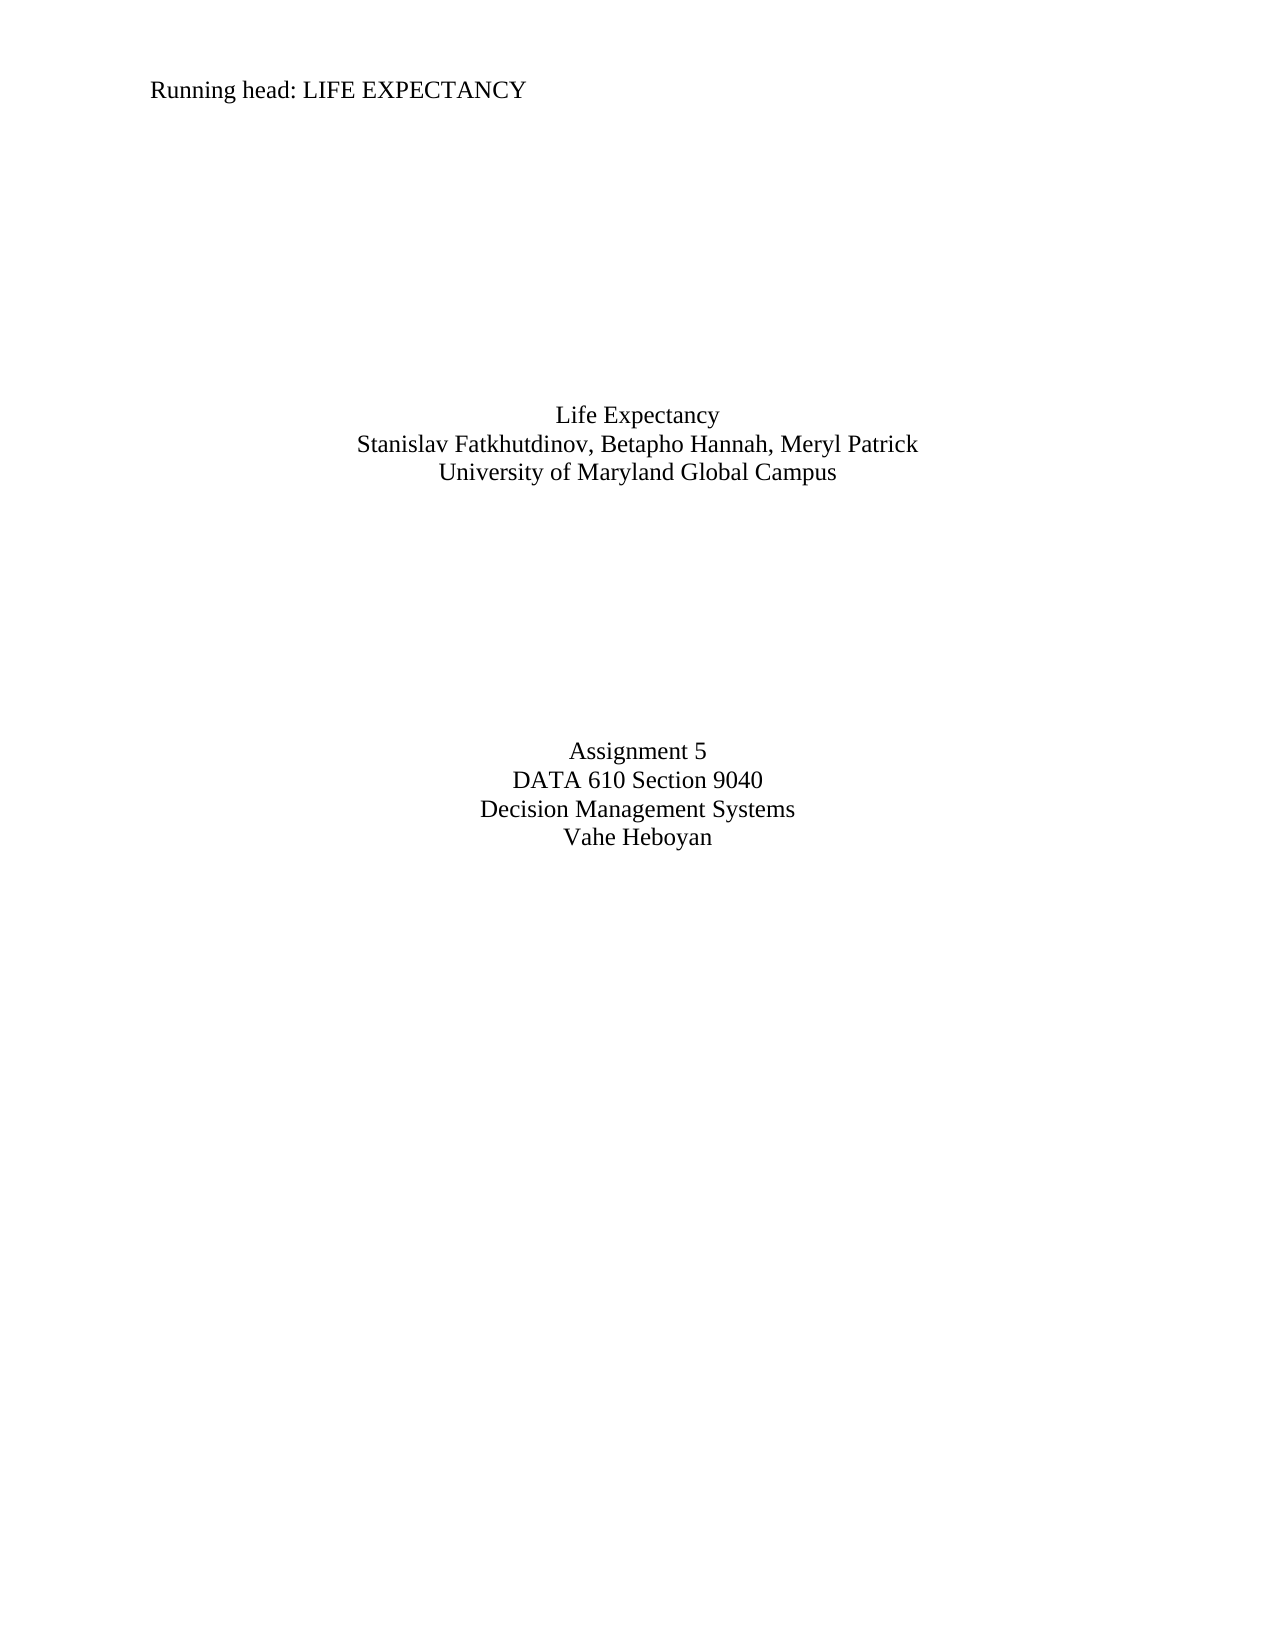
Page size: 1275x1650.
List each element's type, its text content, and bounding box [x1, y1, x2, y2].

text Stanislav Fatkhutdinov, Betapho Hannah, Meryl Patrick [150, 429, 1125, 457]
text Life Expectancy [150, 400, 1125, 429]
text DATA 610 Section 9040 [150, 765, 1125, 794]
text Vahe Heboyan [150, 822, 1125, 851]
text Decision Management Systems [150, 794, 1125, 822]
text Assignment 5 [150, 736, 1125, 765]
text University of Maryland Global Campus [150, 457, 1125, 486]
